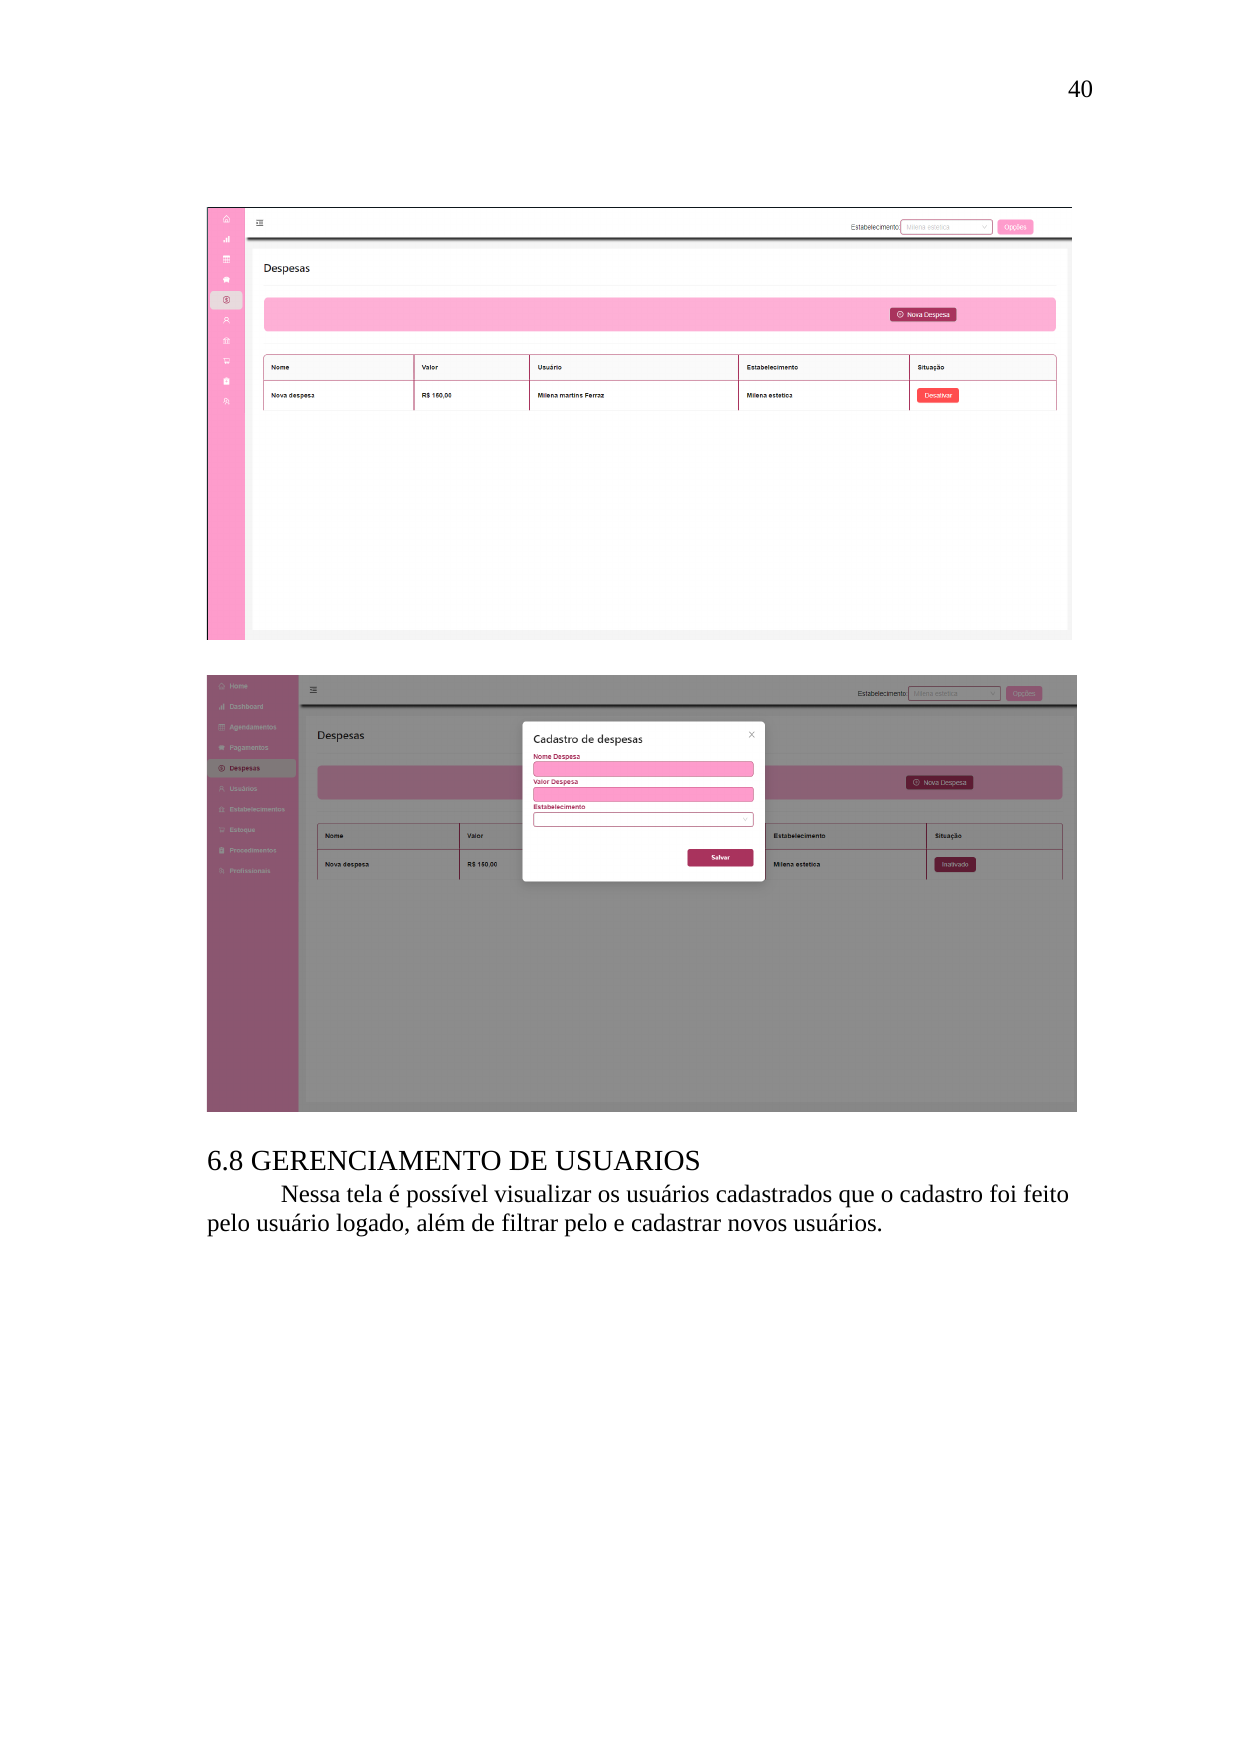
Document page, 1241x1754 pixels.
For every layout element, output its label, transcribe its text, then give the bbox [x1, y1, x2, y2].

picture [206, 675, 1077, 1112]
picture [206, 207, 1072, 640]
subtitle 6.8 GERENCIAMENTO DE USUARIOS [207, 1143, 1233, 1176]
text Nessa tela é possível visualizar os usuários cadastrados que o cadastro foi feito pelo usuário logado, além de filtrar pelo e cadastrar novos usuários. [207, 1179, 1093, 1237]
